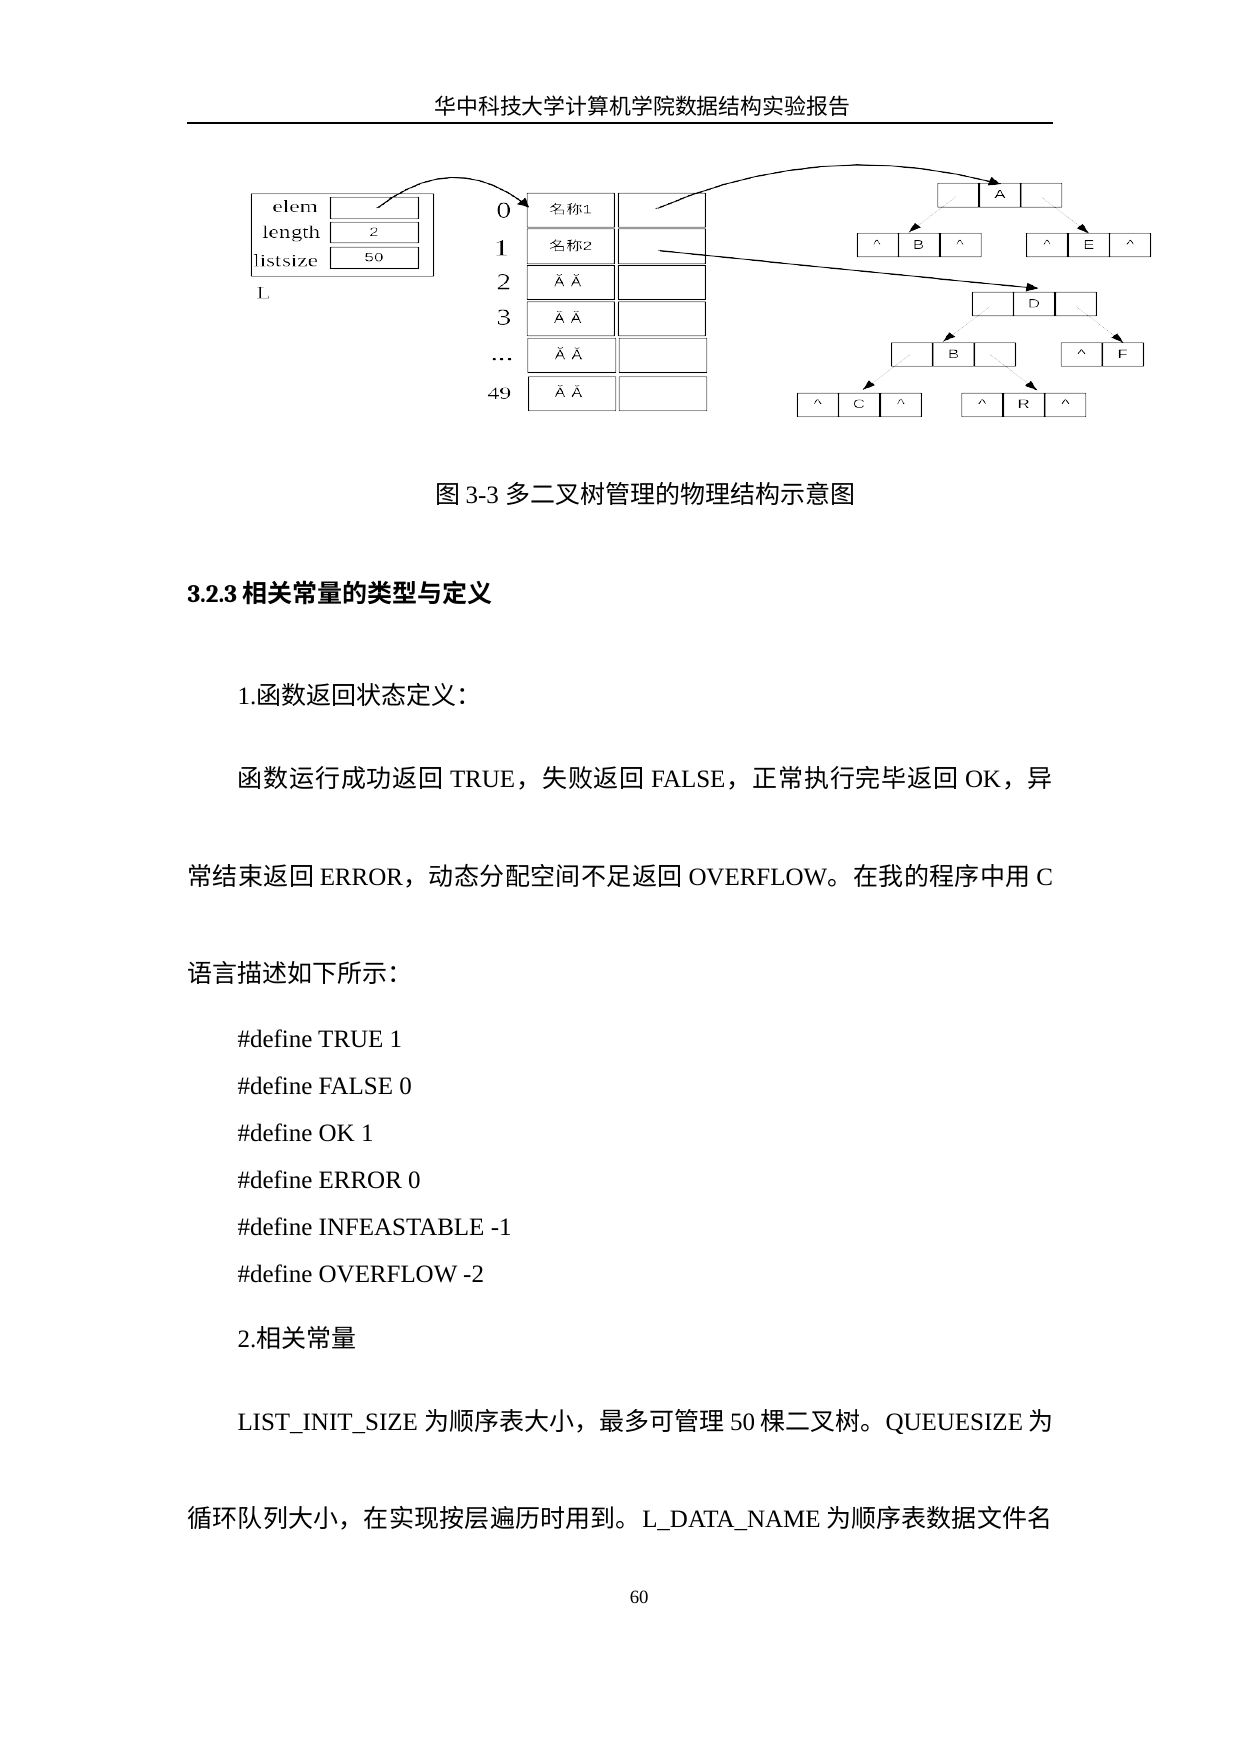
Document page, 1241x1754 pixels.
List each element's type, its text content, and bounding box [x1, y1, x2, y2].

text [187, 1387, 1053, 1549]
text 函数运行成功返回TRUE，失败返回FALSE，正常执行完毕返回OK，异常结束返回ERROR，动态分配空间不足返回OVERFLOW。在我的程序中用C语言描述如下所示： [187, 744, 1053, 1004]
text 1.函数返回状态定义： [187, 661, 1053, 726]
text 3.2.3相关常量的类型与定义 [187, 559, 1053, 624]
text #define INFEASTABLE -1 [187, 1210, 1053, 1242]
text #define ERROR 0 [187, 1163, 1053, 1196]
text #define TRUE 1 [187, 1022, 1053, 1055]
text #define OVERFLOW -2 [187, 1257, 1053, 1289]
text 2.相关常量 [187, 1304, 1053, 1369]
text #define OK 1 [187, 1116, 1053, 1149]
text 图3-3 多二叉树管理的物理结构示意图 [187, 460, 1053, 525]
text #define FALSE 0 [187, 1069, 1053, 1102]
